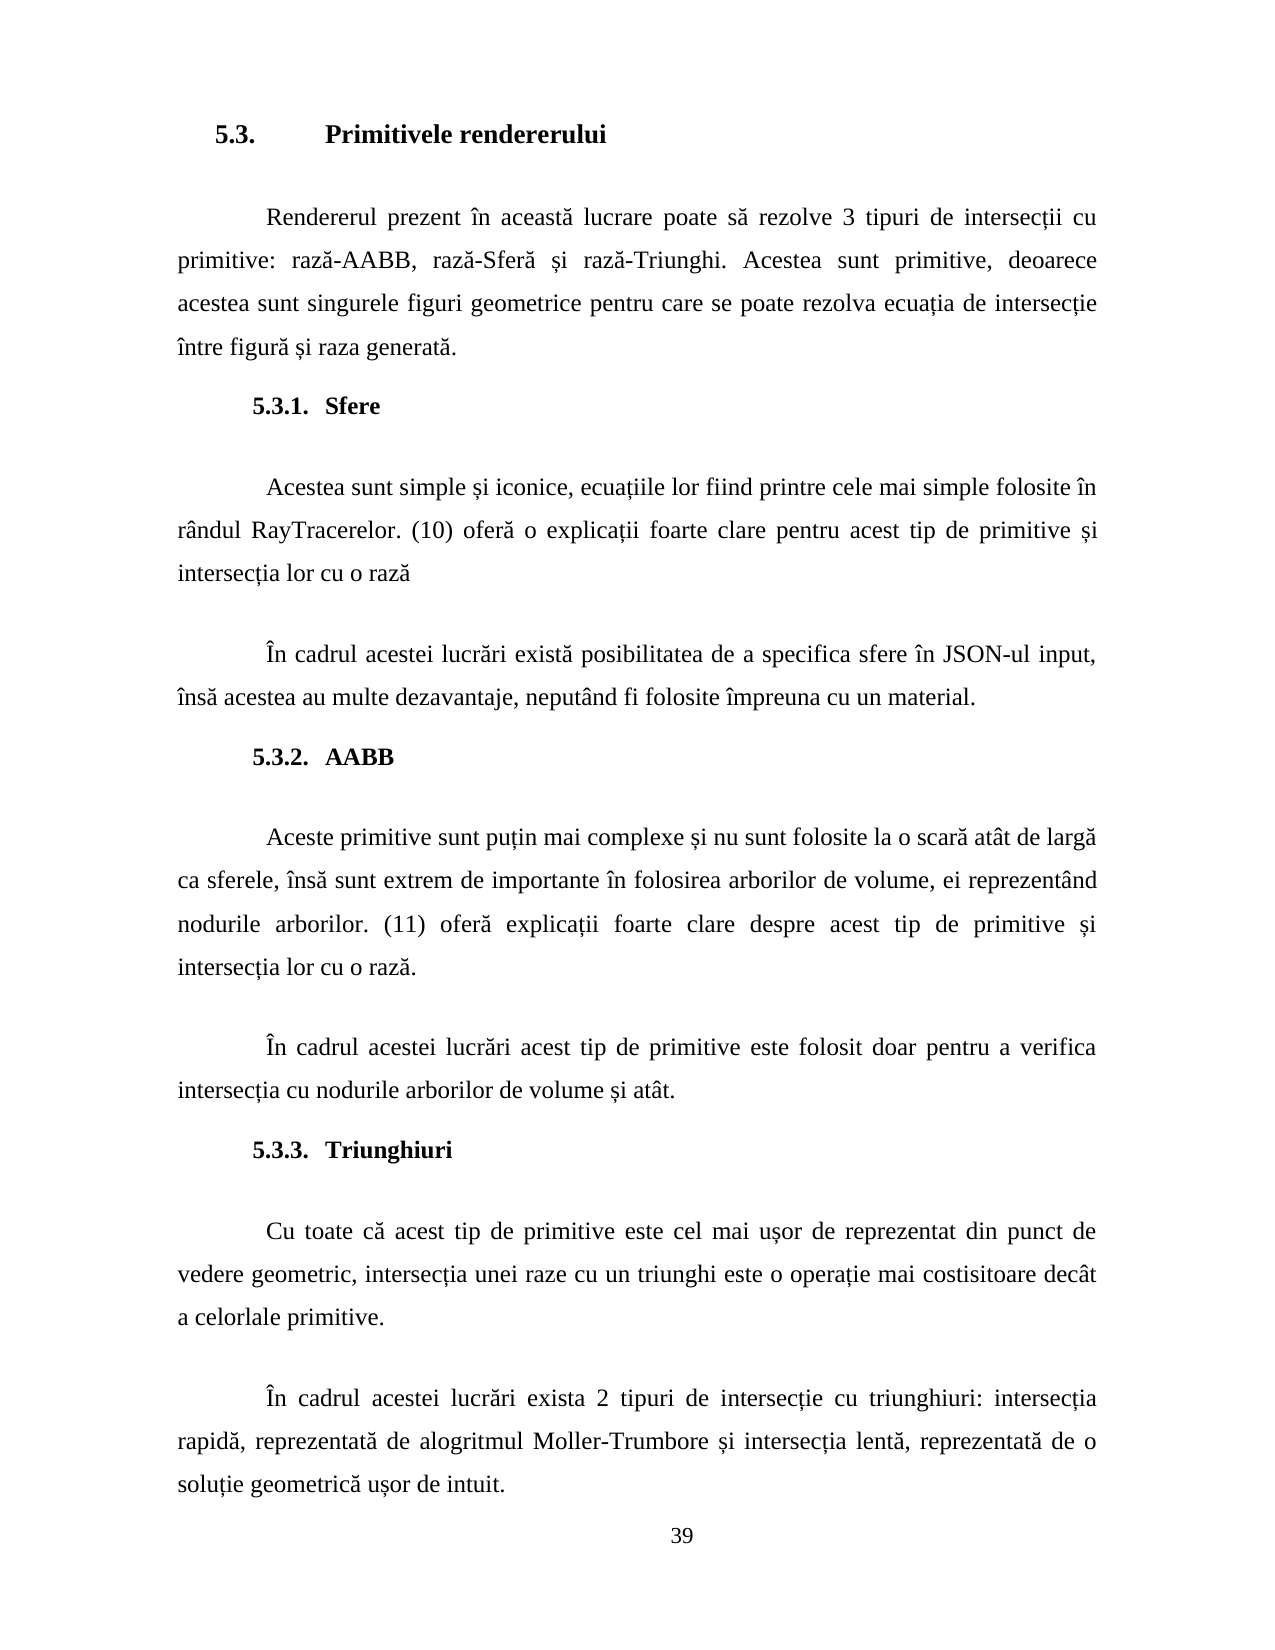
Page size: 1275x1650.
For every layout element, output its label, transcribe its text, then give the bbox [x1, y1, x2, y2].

subtitle Sfere [252, 391, 1098, 420]
text Aceste primitive sunt puțin mai complexe și nu sunt folosite la o scară atât de largă ca sferele, însă sunt extrem de importante în folosirea arborilor de volume, ei reprezentând nodurile arborilor. oferă explicații foarte clare despre acest tip de primitive și intersecția lor cu o rază. [177, 822, 1098, 981]
text Rendererul prezent în această lucrare poate să rezolve 3 tipuri de intersecții cu primitive: rază-AABB, rază-Sferă și rază-Triunghi. Acestea sunt primitive, deoarece acestea sunt singurele figuri geometrice pentru care se poate rezolva ecuația de intersecție între figură și raza generată. [177, 202, 1098, 360]
text Cu toate că acest tip de primitive este cel mai ușor de reprezentat din punct de vedere geometric, intersecția unei raze cu un triunghi este o operație mai costisitoare decât a celorlale primitive. [177, 1216, 1098, 1331]
text Acestea sunt simple și iconice, ecuațiile lor fiind printre cele mai simple folosite în rândul RayTracerelor. oferă o explicații foarte clare pentru acest tip de primitive și intersecția lor cu o rază [177, 472, 1098, 587]
text În cadrul acestei lucrări exista 2 tipuri de intersecție cu triunghiuri: intersecția rapidă, reprezentată de alogritmul Moller-Trumbore și intersecția lentă, reprezentată de o soluție geometrică ușor de intuit. [177, 1383, 1098, 1498]
subtitle Primitivele rendererului [215, 118, 1098, 149]
subtitle Triunghiuri [252, 1135, 1098, 1164]
subtitle AABB [252, 742, 1098, 771]
text În cadrul acestei lucrări acest tip de primitive este folosit doar pentru a verifica intersecția cu nodurile arborilor de volume și atât. [177, 1032, 1098, 1104]
text În cadrul acestei lucrări există posibilitatea de a specifica sfere în JSON-ul input, însă acestea au multe dezavantaje, neputând fi folosite împreuna cu un material. [177, 639, 1098, 711]
